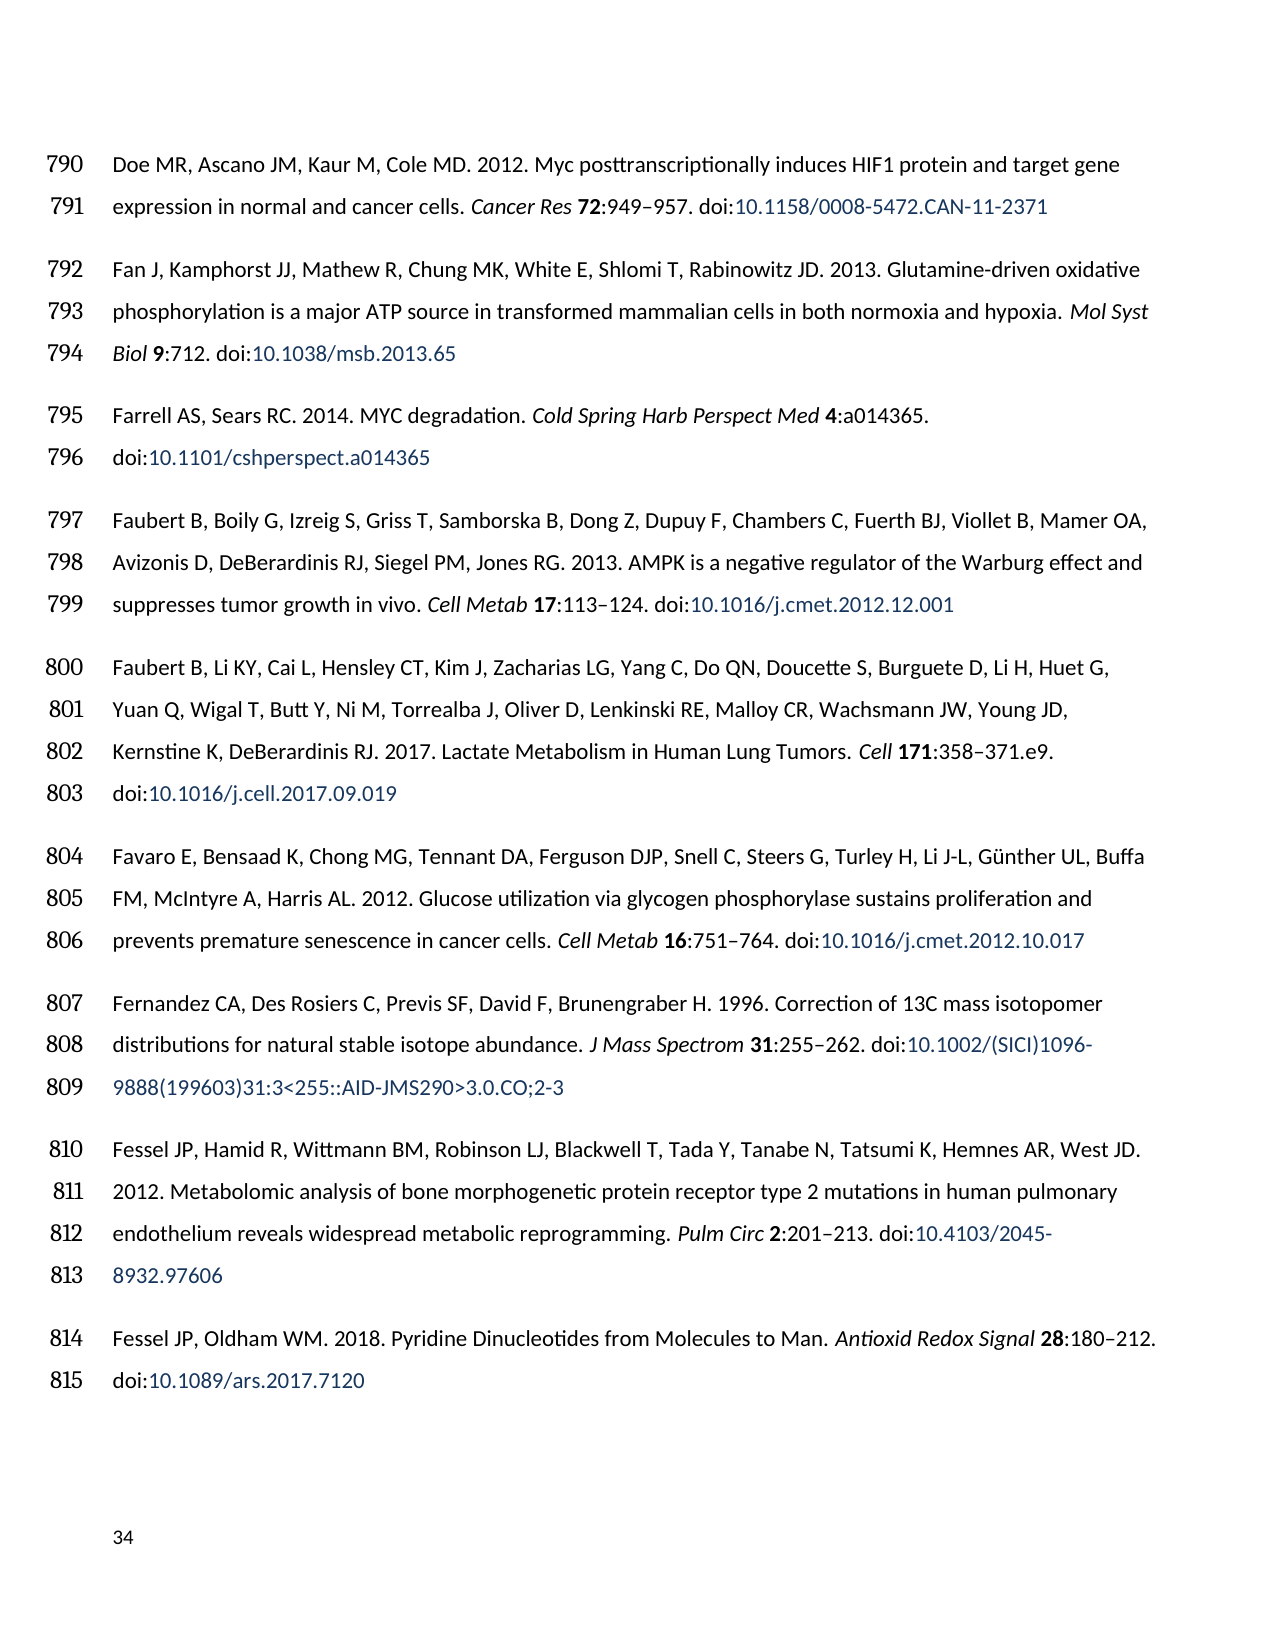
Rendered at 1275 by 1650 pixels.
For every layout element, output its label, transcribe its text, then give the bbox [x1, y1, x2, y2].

text Faubert B, Boily G, Izreig S, Griss T, Samborska B, Dong Z, Dupuy F, Chambers C, Fuerth BJ, Viollet B, Mamer OA, Avizonis D, DeBerardinis RJ, Siegel PM, Jones RG. 2013. AMPK is a negative regulator of the Warburg effect and suppresses tumor growth in vivo. Cell Metab 17:113–124. doi:10.1016/j.cmet.2012.12.001 [112, 506, 1162, 618]
text Fernandez CA, Des Rosiers C, Previs SF, David F, Brunengraber H. 1996. Correction of 13C mass isotopomer distributions for natural stable isotope abundance. J Mass Spectrom 31:255–262. doi:10.1002/(SICI)1096-9888(199603)31:3<255::AID-JMS290>3.0.CO;2-3 [112, 989, 1162, 1101]
text Favaro E, Bensaad K, Chong MG, Tennant DA, Ferguson DJP, Snell C, Steers G, Turley H, Li J-L, Günther UL, Buffa FM, McIntyre A, Harris AL. 2012. Glucose utilization via glycogen phosphorylase sustains proliferation and prevents premature senescence in cancer cells. Cell Metab 16:751–764. doi:10.1016/j.cmet.2012.10.017 [112, 842, 1162, 954]
text Faubert B, Li KY, Cai L, Hensley CT, Kim J, Zacharias LG, Yang C, Do QN, Doucette S, Burguete D, Li H, Huet G, Yuan Q, Wigal T, Butt Y, Ni M, Torrealba J, Oliver D, Lenkinski RE, Malloy CR, Wachsmann JW, Young JD, Kernstine K, DeBerardinis RJ. 2017. Lactate Metabolism in Human Lung Tumors. Cell 171:358–371.e9. doi:10.1016/j.cell.2017.09.019 [112, 653, 1162, 807]
text Fan J, Kamphorst JJ, Mathew R, Chung MK, White E, Shlomi T, Rabinowitz JD. 2013. Glutamine-driven oxidative phosphorylation is a major ATP source in transformed mammalian cells in both normoxia and hypoxia. Mol Syst Biol 9:712. doi:10.1038/msb.2013.65 [112, 255, 1162, 367]
text Farrell AS, Sears RC. 2014. MYC degradation. Cold Spring Harb Perspect Med 4:a014365. doi:10.1101/cshperspect.a014365 [112, 402, 1162, 472]
text Doe MR, Ascano JM, Kaur M, Cole MD. 2012. Myc posttranscriptionally induces HIF1 protein and target gene expression in normal and cancer cells. Cancer Res 72:949–957. doi:10.1158/0008-5472.CAN-11-2371 [112, 150, 1162, 220]
text Fessel JP, Oldham WM. 2018. Pyridine Dinucleotides from Molecules to Man. Antioxid Redox Signal 28:180–212. doi:10.1089/ars.2017.7120 [112, 1324, 1162, 1394]
text Fessel JP, Hamid R, Wittmann BM, Robinson LJ, Blackwell T, Tada Y, Tanabe N, Tatsumi K, Hemnes AR, West JD. 2012. Metabolomic analysis of bone morphogenetic protein receptor type 2 mutations in human pulmonary endothelium reveals widespread metabolic reprogramming. Pulm Circ 2:201–213. doi:10.4103/2045-8932.97606 [112, 1135, 1162, 1289]
